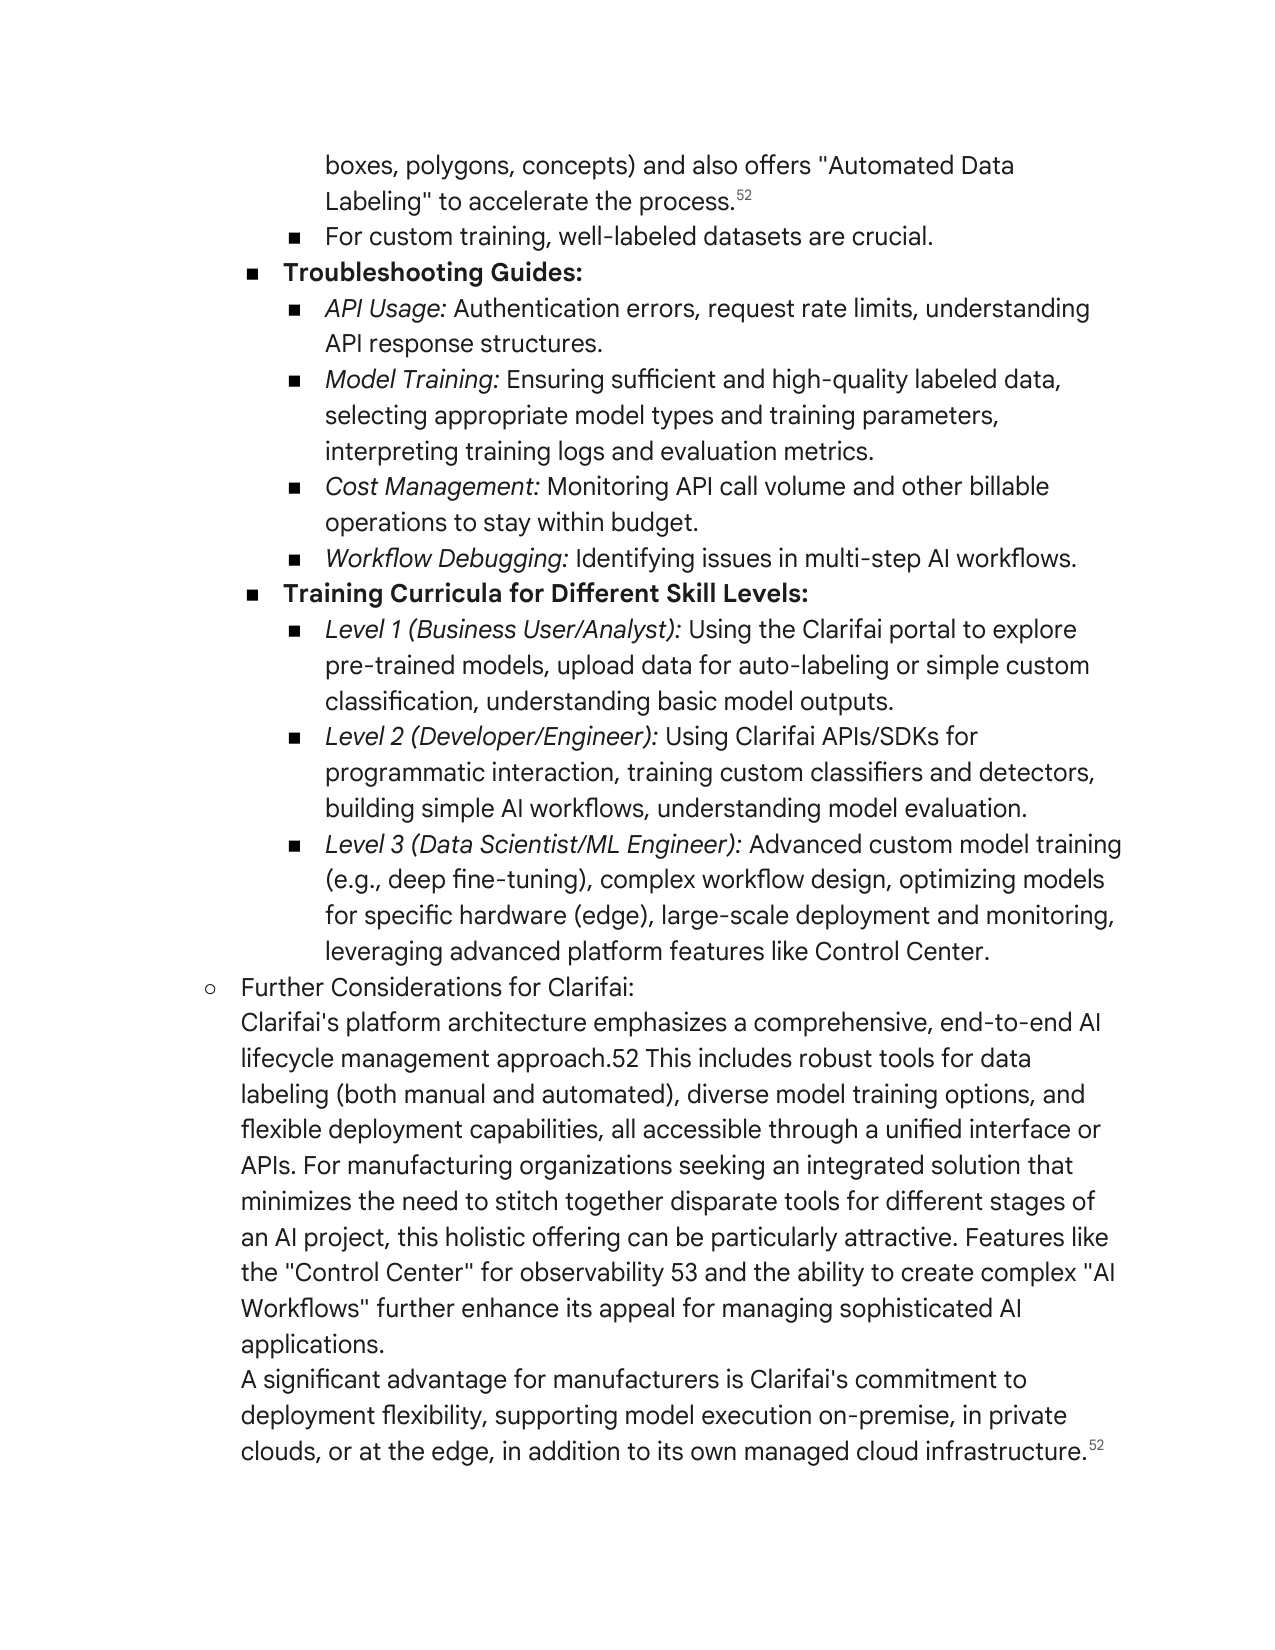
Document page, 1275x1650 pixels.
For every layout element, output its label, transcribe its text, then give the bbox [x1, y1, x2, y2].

list API Usage: Authentication errors, request rate limits, understanding API response structures. [287, 293, 1125, 360]
list Level 1 (Business User/Analyst): Using the Clarifai portal to explore pre-trained models, upload data for auto-labeling or simple custom classification, understanding basic model outputs. [287, 614, 1125, 717]
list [203, 972, 1125, 1468]
list Model Training: Ensuring sufficient and high-quality labeled data, selecting appropriate model types and training parameters, interpreting training logs and evaluation metrics. [287, 364, 1125, 467]
list For custom training, well-labeled datasets are crucial. [287, 221, 1125, 253]
list Cost Management: Monitoring API call volume and other billable operations to stay within budget. [287, 472, 1125, 539]
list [287, 150, 1125, 217]
list Training Curricula for Different Skill Levels: [245, 579, 1125, 610]
list Level 3 (Data Scientist/ML Engineer): Advanced custom model training (e.g., deep fine-tuning), complex workflow design, optimizing models for specific hardware (edge), large-scale deployment and monitoring, leveraging advanced platform features like Control Center. [287, 829, 1125, 967]
list Workflow Debugging: Identifying issues in multi-step AI workflows. [287, 543, 1125, 574]
list Troubleshooting Guides: [245, 257, 1125, 288]
list Level 2 (Developer/Engineer): Using Clarifai APIs/SDKs for programmatic interaction, training custom classifiers and detectors, building simple AI workflows, understanding model evaluation. [287, 722, 1125, 824]
